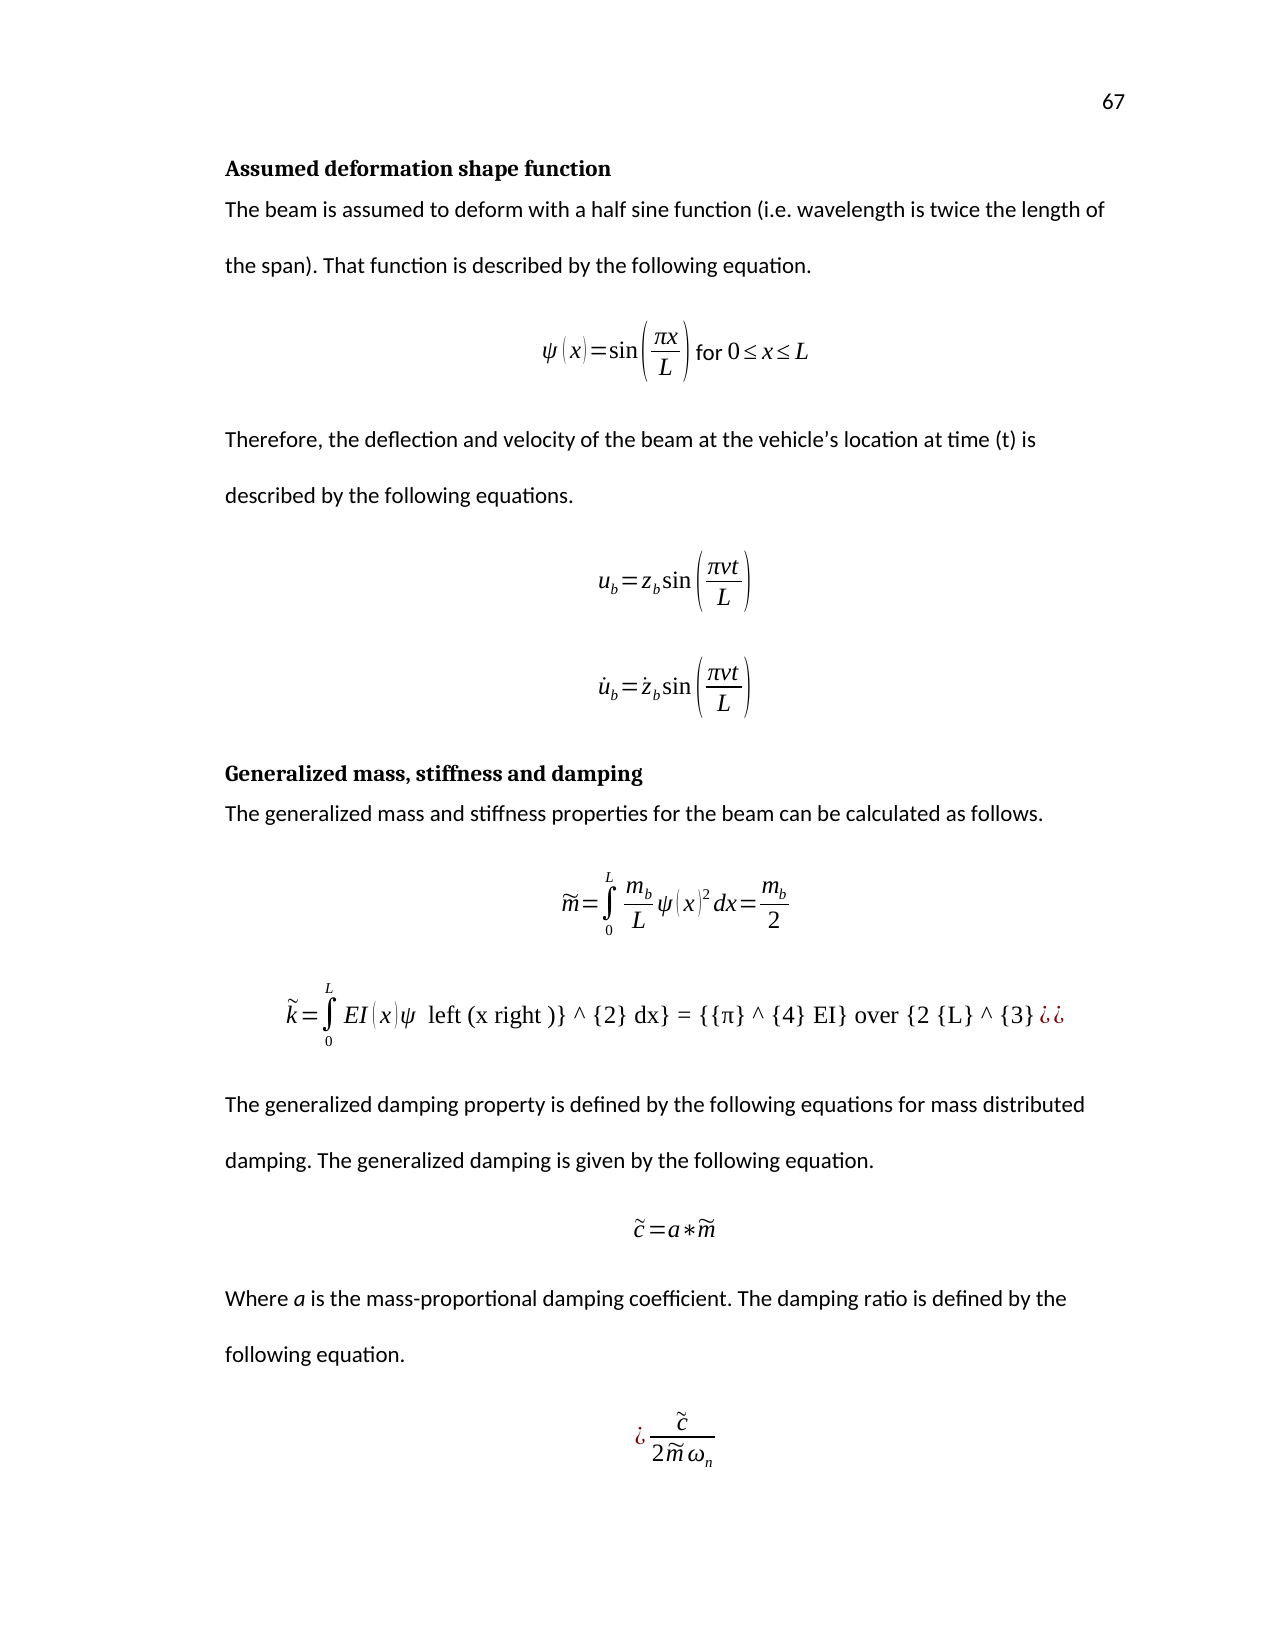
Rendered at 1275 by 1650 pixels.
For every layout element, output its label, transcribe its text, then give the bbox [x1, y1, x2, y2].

text The generalized mass and stiffness properties for the beam can be calculated as follows. [225, 799, 1125, 827]
subtitle Assumed deformation shape function [225, 156, 1125, 182]
text Therefore, the deflection and velocity of the beam at the vehicle’s location at time (t) is described by the following equations. [225, 425, 1125, 509]
subtitle Generalized mass, stiffness and damping [225, 761, 1125, 787]
text The generalized damping property is defined by the following equations for mass distributed damping. The generalized damping is given by the following equation. [225, 1091, 1125, 1174]
text for [225, 319, 1125, 384]
text Where a is the mass-proportional damping coefficient. The damping ratio is defined by the following equation. [225, 1284, 1125, 1368]
text The beam is assumed to deform with a half sine function (i.e. wavelength is twice the length of the span). That function is described by the following equation. [225, 195, 1125, 279]
